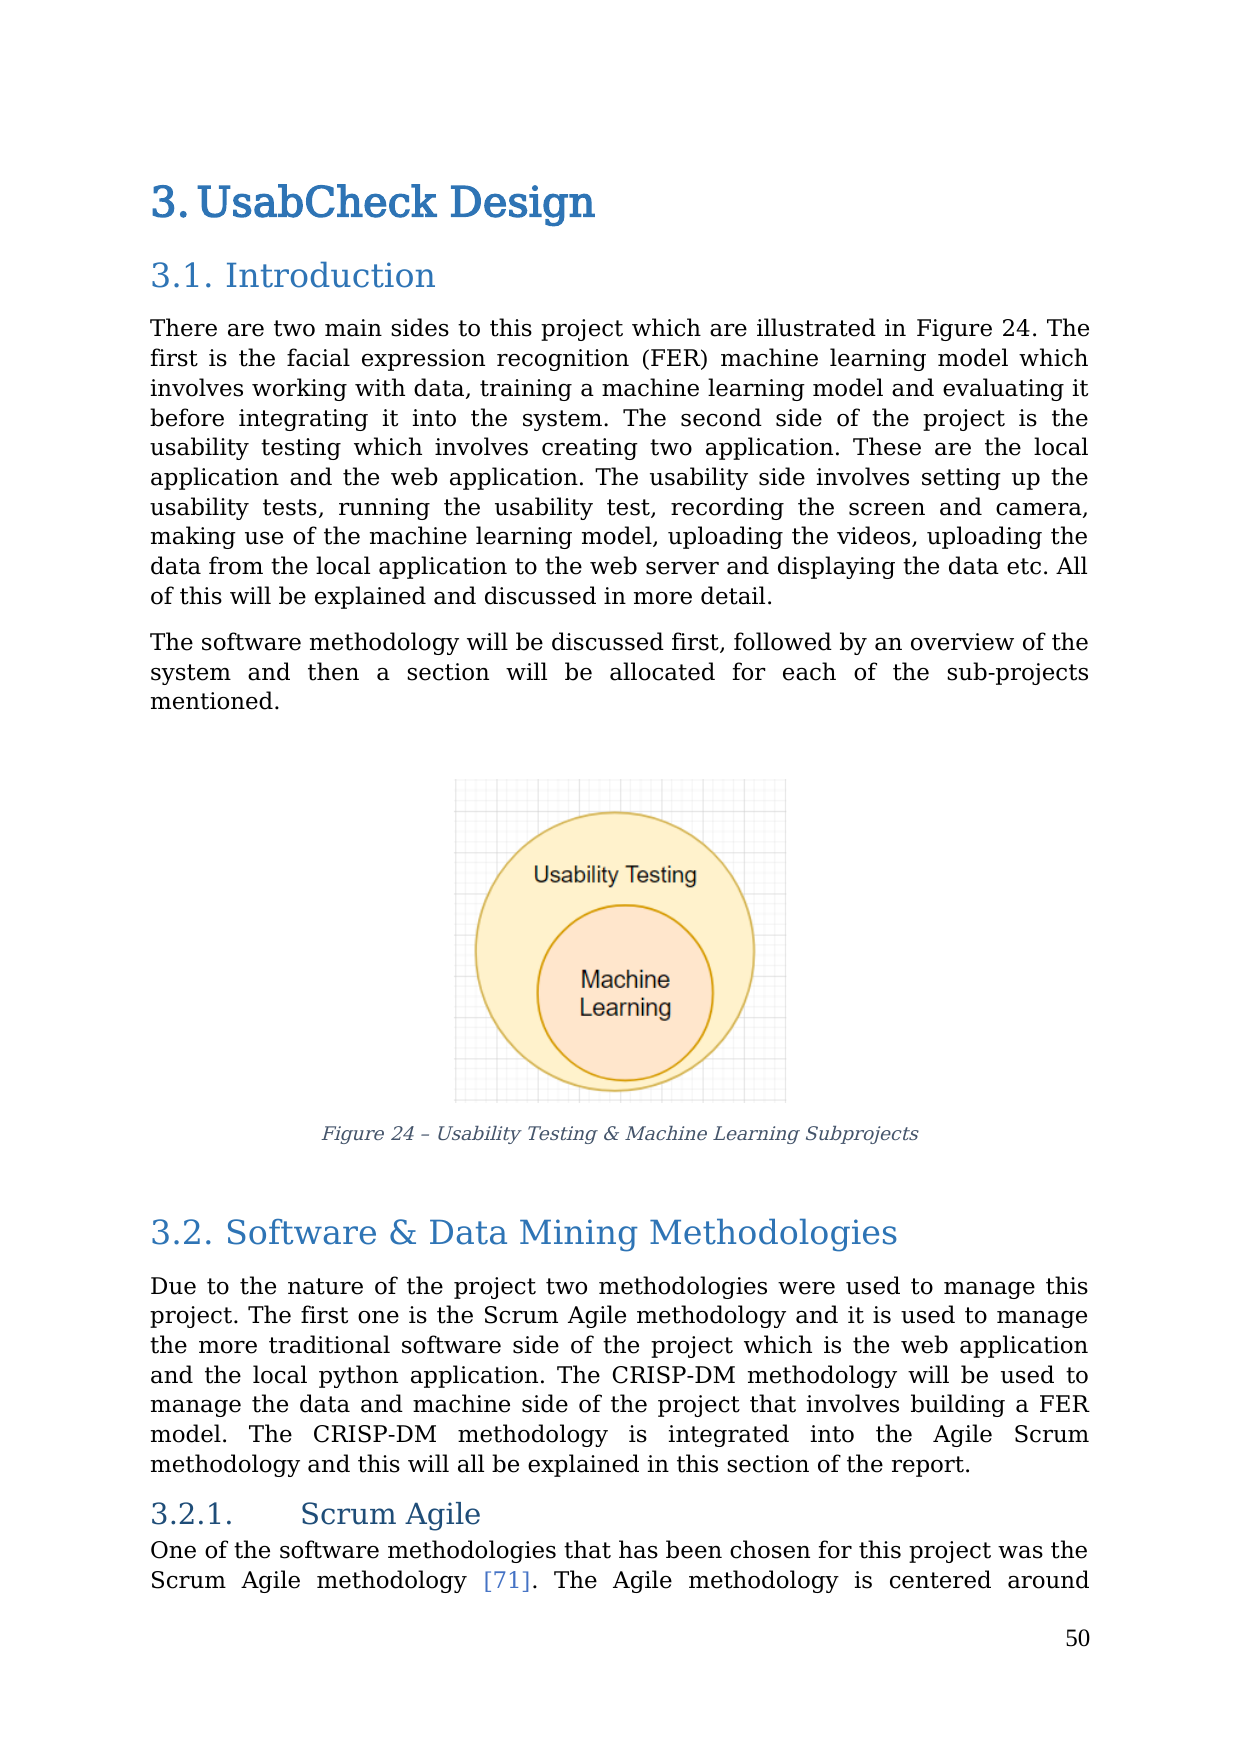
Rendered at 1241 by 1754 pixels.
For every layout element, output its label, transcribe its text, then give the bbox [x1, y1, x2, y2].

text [150, 1536, 1090, 1593]
picture [453, 779, 787, 1103]
subtitle Scrum Agile [150, 1496, 1090, 1531]
text The software methodology will be discussed first, followed by an overview of the system and then a section will be allocated for each of the sub-projects mentioned. [150, 628, 1090, 714]
subtitle UsabCheck Design [150, 175, 1090, 225]
text Due to the nature of the project two methodologies were used to manage this project. The first one is the Scrum Agile methodology and it is used to manage the more traditional software side of the project which is the web application and the local python application. The CRISP-DM methodology will be used to manage the data and machine side of the project that involves building a FER model. The CRISP-DM methodology is integrated into the Agile Scrum methodology and this will all be explained in this section of the report. [150, 1271, 1090, 1477]
subtitle Introduction [150, 254, 1090, 294]
subtitle Software & Data Mining Methodologies [150, 1211, 1090, 1251]
text Figure 24 – Usability Testing & Machine Learning Subprojects [150, 1122, 1090, 1144]
text There are two main sides to this project which are illustrated in Figure 24. The first is the facial expression recognition (FER) machine learning model which involves working with data, training a machine learning model and evaluating it before integrating it into the system. The second side of the project is the usability testing which involves creating two application. These are the local application and the web application. The usability side involves setting up the usability tests, running the usability test, recording the screen and camera, making use of the machine learning model, uploading the videos, uploading the data from the local application to the web server and displaying the data etc. All of this will be explained and discussed in more detail. [150, 314, 1090, 609]
